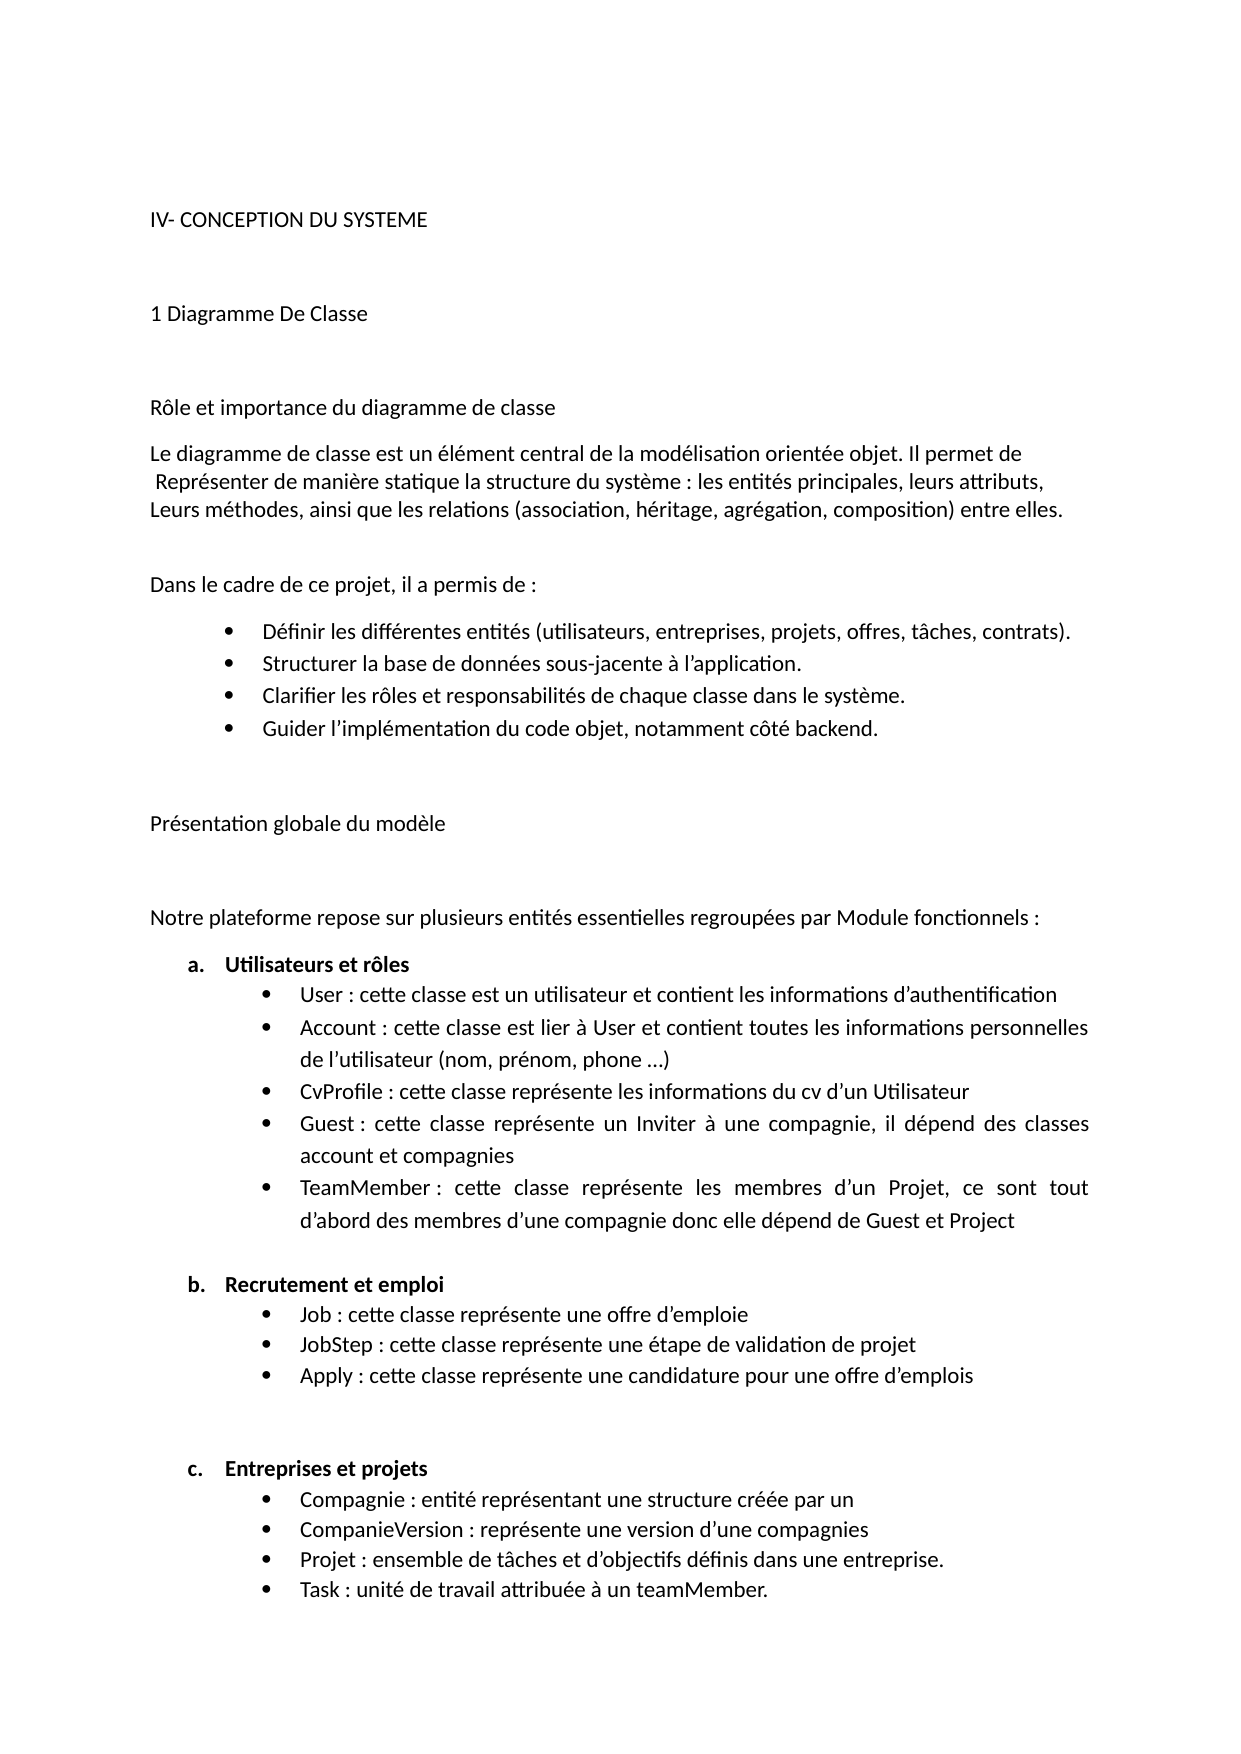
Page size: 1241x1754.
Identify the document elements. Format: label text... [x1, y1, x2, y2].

list Recrutement et emploi [187, 1270, 1090, 1298]
list Entreprises et projets [187, 1454, 1090, 1482]
text Notre plateforme repose sur plusieurs entités essentielles regroupées par Module fonctionnels : [150, 903, 1090, 931]
subtitle CONCEPTION DU SYSTEME [150, 205, 1090, 233]
text Le diagramme de classe est un élément central de la modélisation orientée objet. Il permet de [150, 439, 1090, 467]
list Structurer la base de données sous-jacente à l’application. [225, 649, 1090, 677]
list Account : cette classe est lier à User et contient toutes les informations personnelles de l’utilisateur (nom, prénom, phone …) [262, 1013, 1090, 1073]
list Guider l’implémentation du code objet, notamment côté backend. [225, 714, 1090, 742]
subtitle Rôle et importance du diagramme de classe [150, 393, 1090, 421]
list Job : cette classe représente une offre d’emploie [262, 1300, 1090, 1328]
list JobStep : cette classe représente une étape de validation de projet [262, 1331, 1090, 1358]
list Clarifier les rôles et responsabilités de chaque classe dans le système. [225, 682, 1090, 710]
text Dans le cadre de ce projet, il a permis de : [150, 570, 1090, 598]
list Projet : ensemble de tâches et d’objectifs définis dans une entreprise. [262, 1545, 1090, 1573]
subtitle Diagramme De Classe [150, 299, 1090, 327]
list TeamMember : cette classe représente les membres d’un Projet, ce sont tout d’abord des membres d’une compagnie donc elle dépend de Guest et Project [262, 1173, 1090, 1234]
subtitle Présentation globale du modèle [150, 809, 1090, 838]
list CompanieVersion : représente une version d’une compagnies [262, 1515, 1090, 1543]
list CvProfile : cette classe représente les informations du cv d’un Utilisateur [262, 1077, 1090, 1105]
list Apply : cette classe représente une candidature pour une offre d’emplois [262, 1361, 1090, 1389]
text Représenter de manière statique la structure du système : les entités principales, leurs attributs, [150, 467, 1090, 496]
list User : cette classe est un utilisateur et contient les informations d’authentification [262, 980, 1090, 1008]
list Guest : cette classe représente un Inviter à une compagnie, il dépend des classes account et compagnies [262, 1109, 1090, 1169]
list Définir les différentes entités (utilisateurs, entreprises, projets, offres, tâches, contrats). [225, 617, 1090, 645]
list Task : unité de travail attribuée à un teamMember. [262, 1575, 1090, 1603]
list Compagnie : entité représentant une structure créée par un [262, 1485, 1090, 1513]
text Leurs méthodes, ainsi que les relations (association, héritage, agrégation, composition) entre elles. [150, 496, 1090, 523]
list Utilisateurs et rôles [187, 950, 1090, 978]
